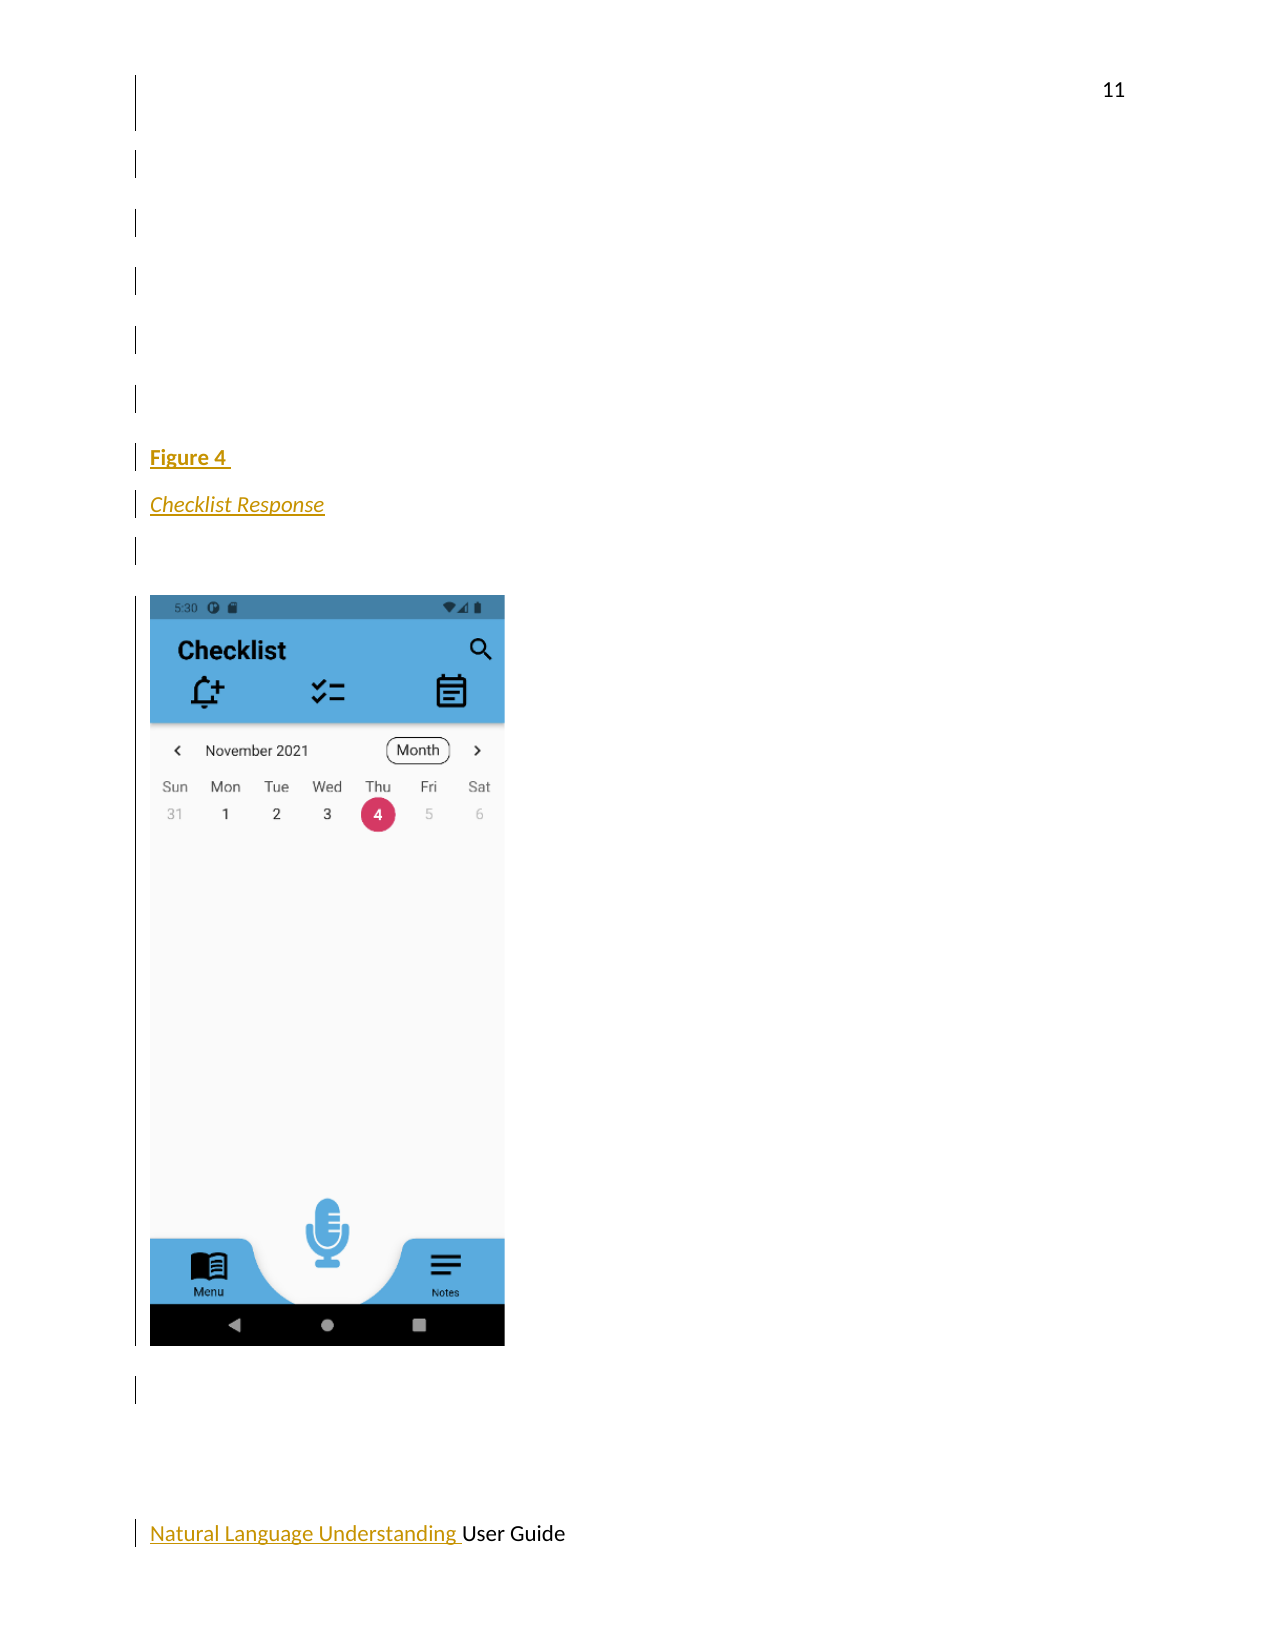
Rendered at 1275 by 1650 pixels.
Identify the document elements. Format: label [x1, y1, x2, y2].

picture [150, 595, 505, 1346]
